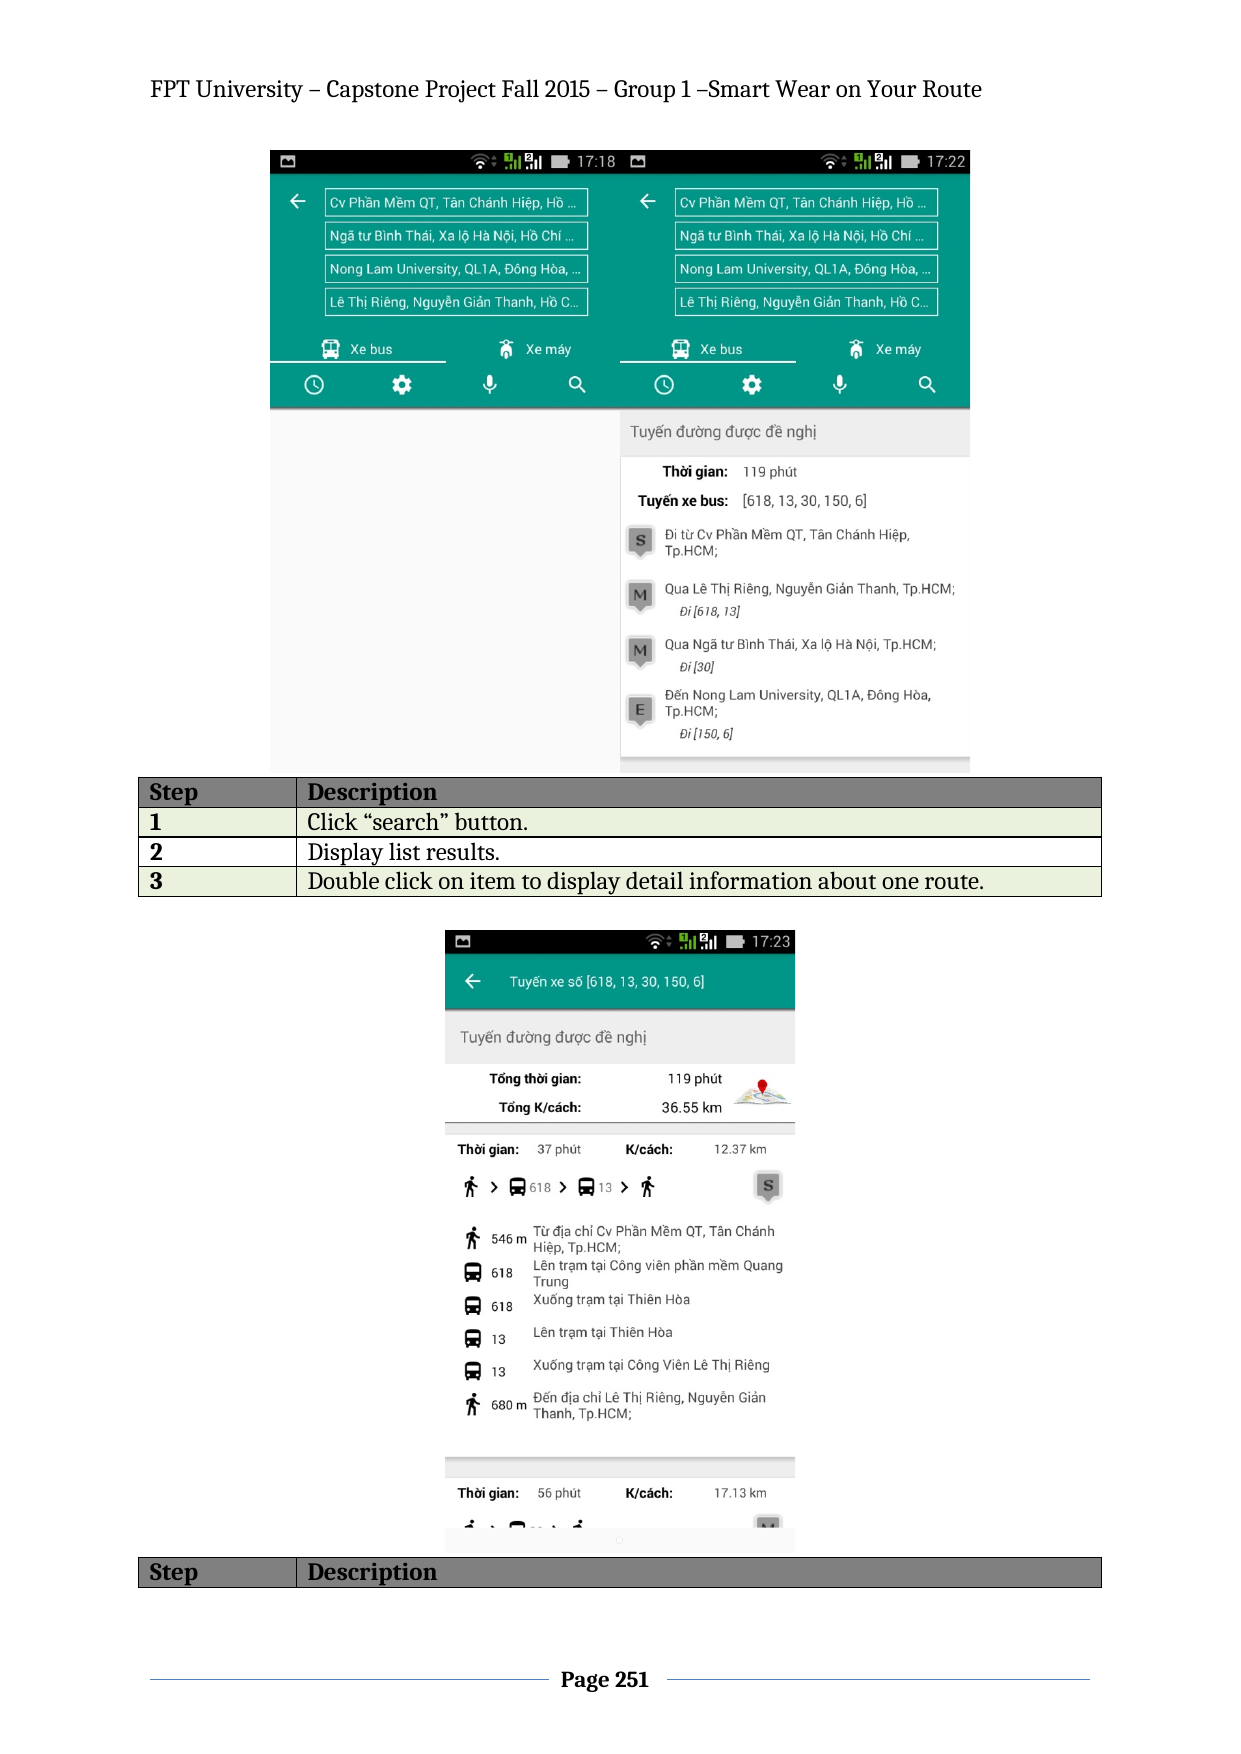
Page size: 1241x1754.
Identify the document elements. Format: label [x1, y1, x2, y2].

picture [270, 150, 971, 773]
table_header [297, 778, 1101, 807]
picture [445, 930, 796, 1553]
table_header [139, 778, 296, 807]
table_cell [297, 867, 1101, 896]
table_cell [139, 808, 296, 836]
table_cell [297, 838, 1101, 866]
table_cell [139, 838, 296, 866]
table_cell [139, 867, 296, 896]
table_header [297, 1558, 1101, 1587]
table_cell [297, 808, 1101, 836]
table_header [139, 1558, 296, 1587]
